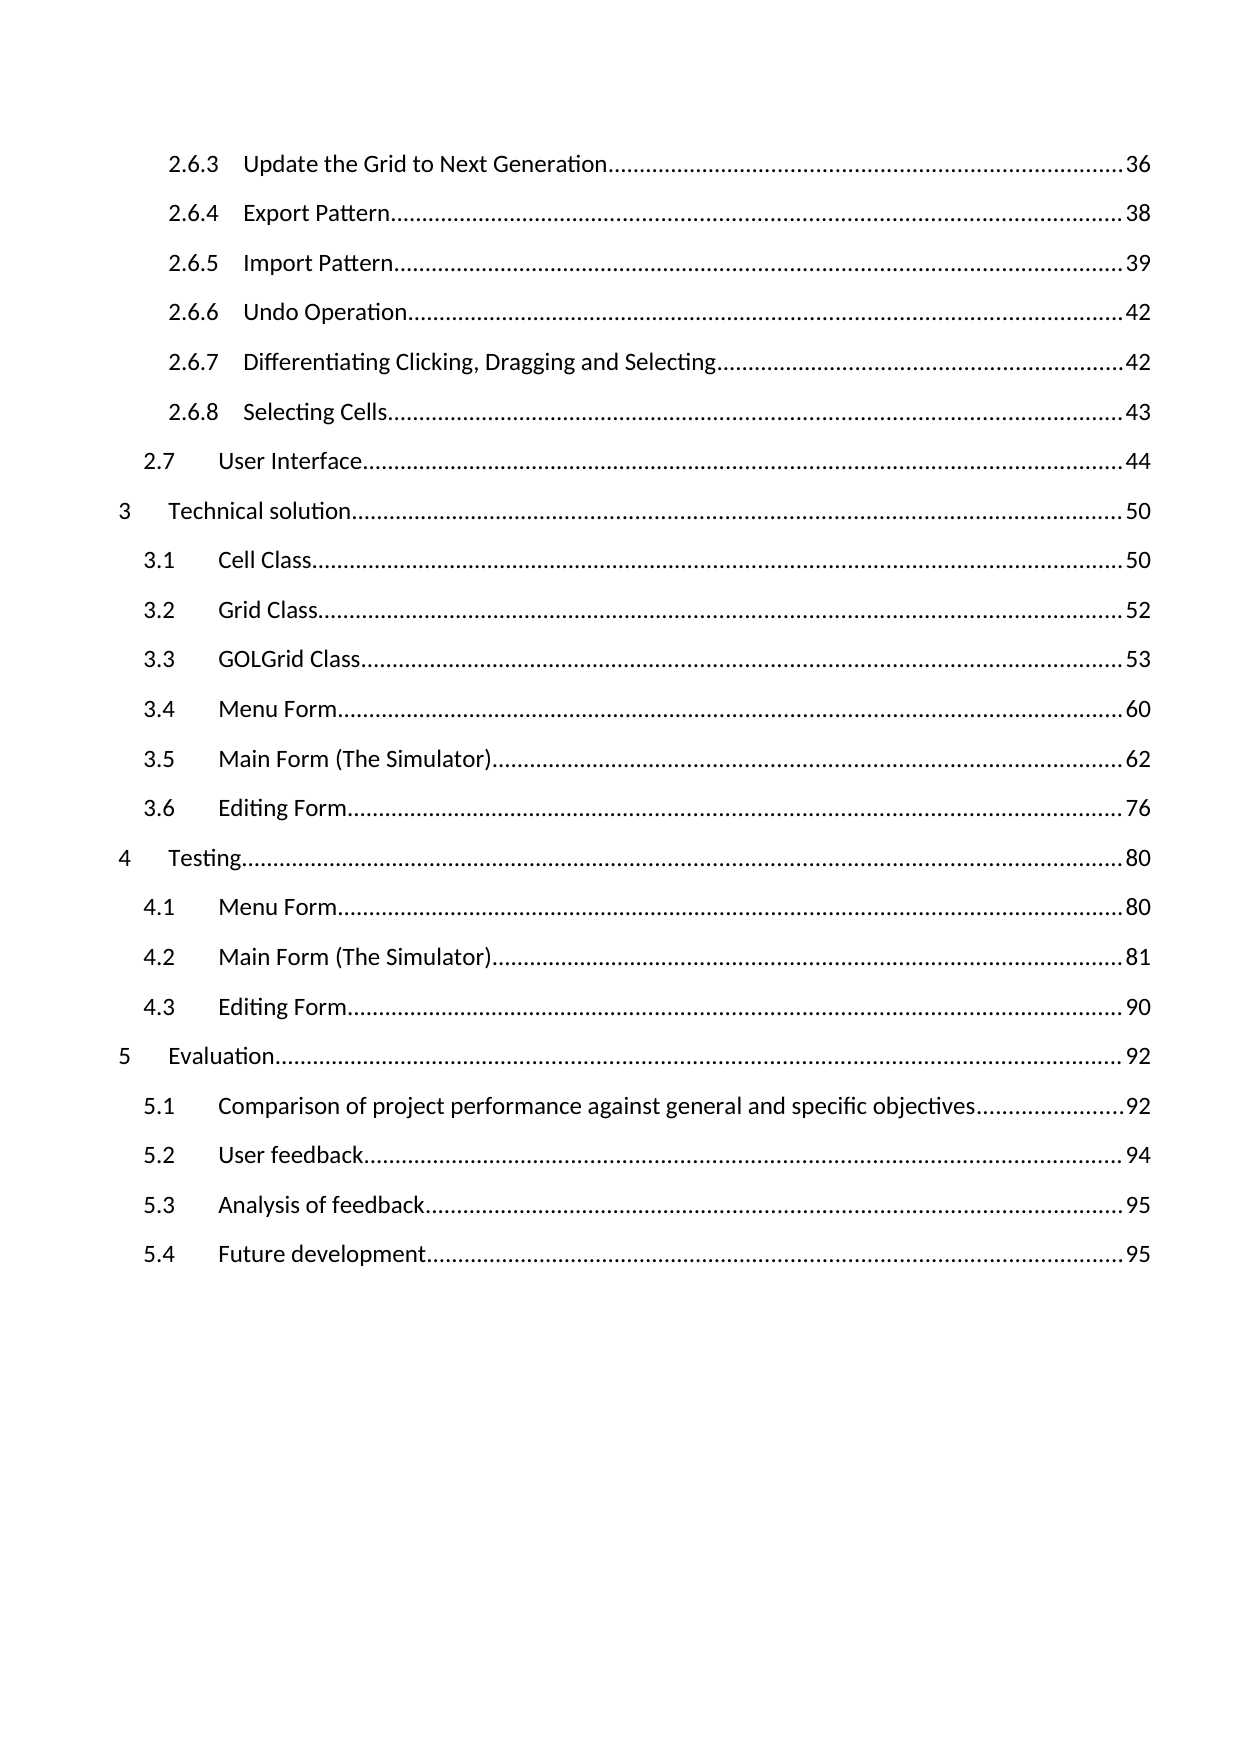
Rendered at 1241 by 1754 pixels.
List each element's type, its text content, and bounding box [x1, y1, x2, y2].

text 4.2 Main Form (The Simulator) 81 [143, 941, 1152, 972]
text 4.1 Menu Form 80 [143, 891, 1152, 922]
text 3.2 Grid Class 52 [143, 594, 1152, 624]
text 3.5 Main Form (The Simulator) 62 [143, 743, 1152, 773]
text 2.6.5 Import Pattern 39 [168, 247, 1152, 277]
text 5.3 Analysis of feedback 95 [143, 1189, 1152, 1219]
text 2.6.7 Differentiating Clicking, Dragging and Selecting 42 [168, 346, 1152, 377]
text 2.7 User Interface 44 [143, 445, 1152, 476]
text 4 Testing 80 [118, 842, 1152, 872]
text 2.6.3 Update the Grid to Next Generation 36 [168, 148, 1152, 178]
text 2.6.8 Selecting Cells 43 [168, 396, 1152, 426]
text 2.6.6 Undo Operation 42 [168, 296, 1152, 327]
text 3.3 GOLGrid Class 53 [143, 643, 1152, 674]
text 5.4 Future development 95 [143, 1238, 1152, 1269]
text 2.6.4 Export Pattern 38 [168, 197, 1152, 228]
text 3.4 Menu Form 60 [143, 693, 1152, 724]
text 3 Technical solution 50 [118, 495, 1152, 525]
text 5.1 Comparison of project performance against general and specific objectives 92 [143, 1090, 1152, 1120]
text 5 Evaluation 92 [118, 1040, 1152, 1071]
text 4.3 Editing Form 90 [143, 991, 1152, 1021]
text 3.1 Cell Class 50 [143, 544, 1152, 575]
text 3.6 Editing Form 76 [143, 792, 1152, 823]
text 5.2 User feedback 94 [143, 1139, 1152, 1170]
